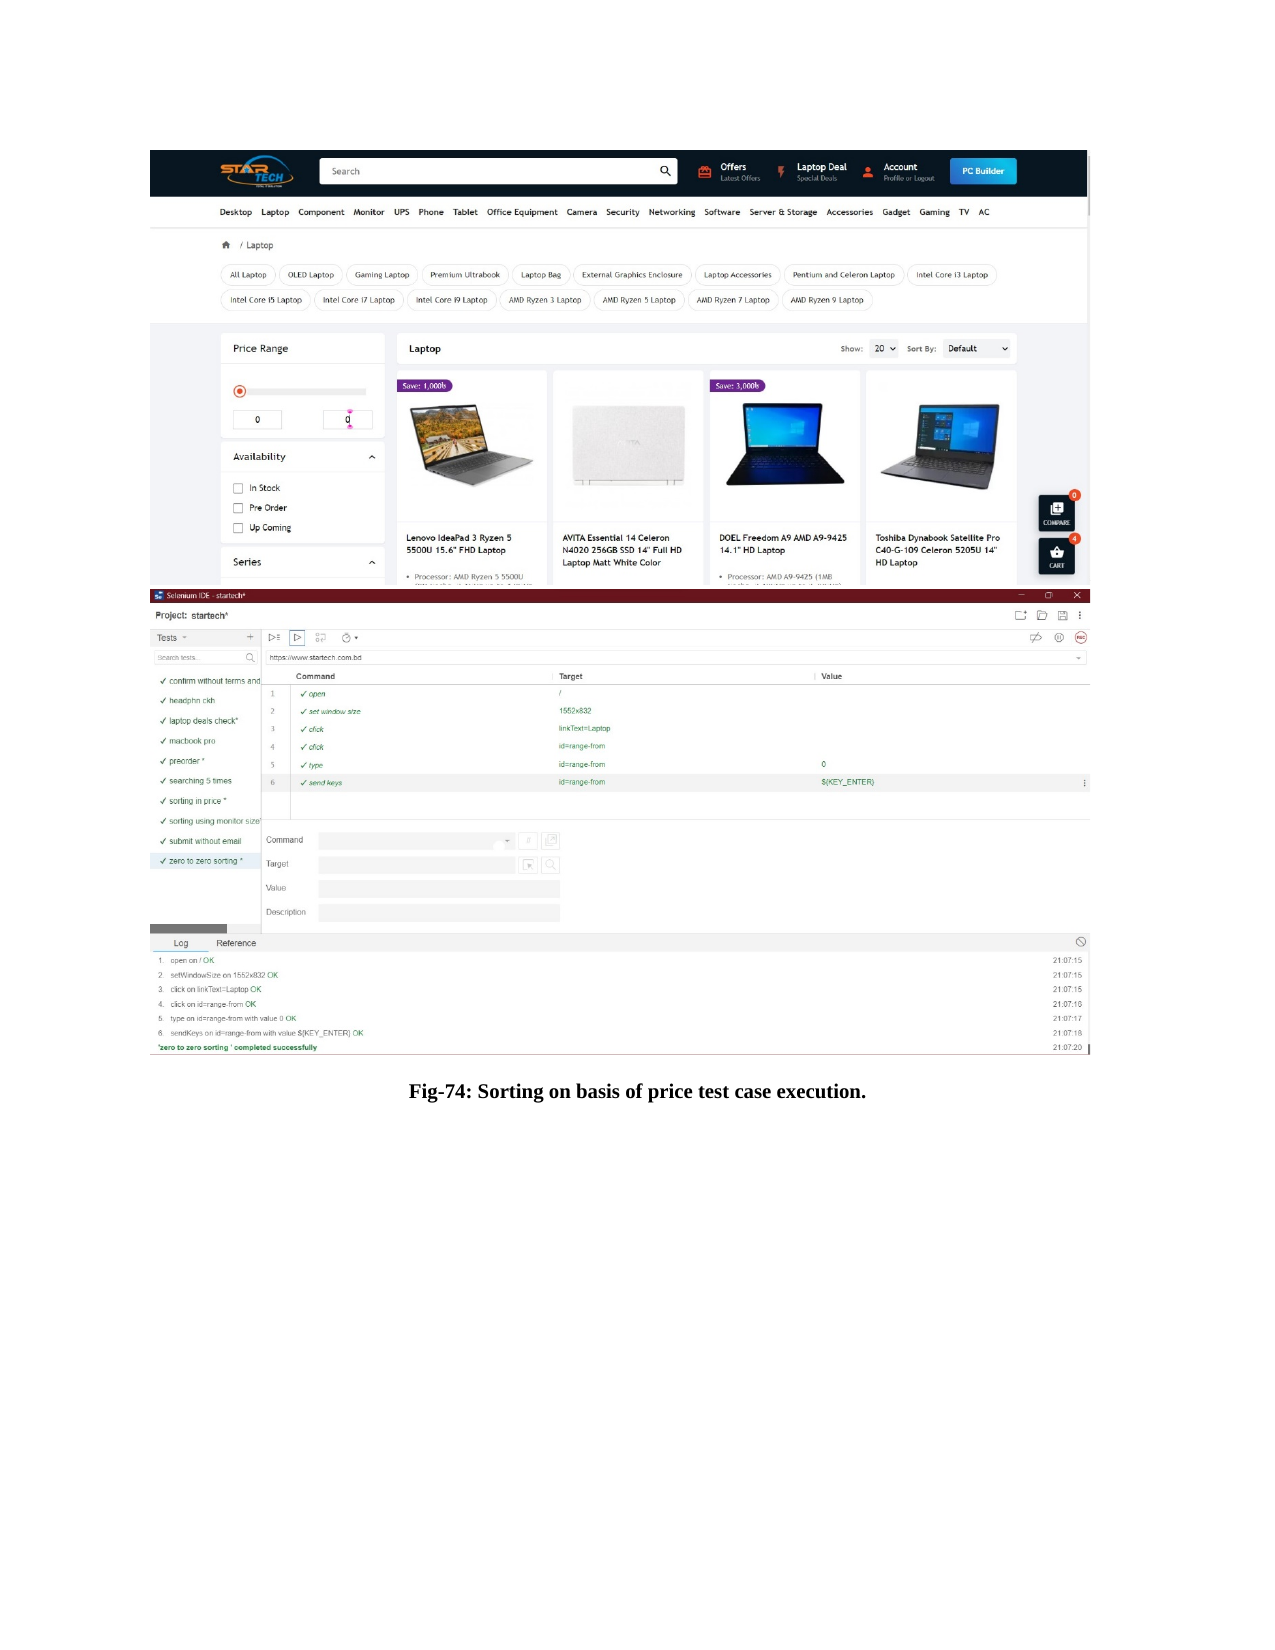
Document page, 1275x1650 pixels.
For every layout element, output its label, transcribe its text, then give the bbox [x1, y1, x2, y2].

picture [150, 589, 1091, 1055]
picture [150, 150, 1091, 585]
text Fig-74: Sorting on basis of price test case execution. [150, 1079, 1125, 1103]
